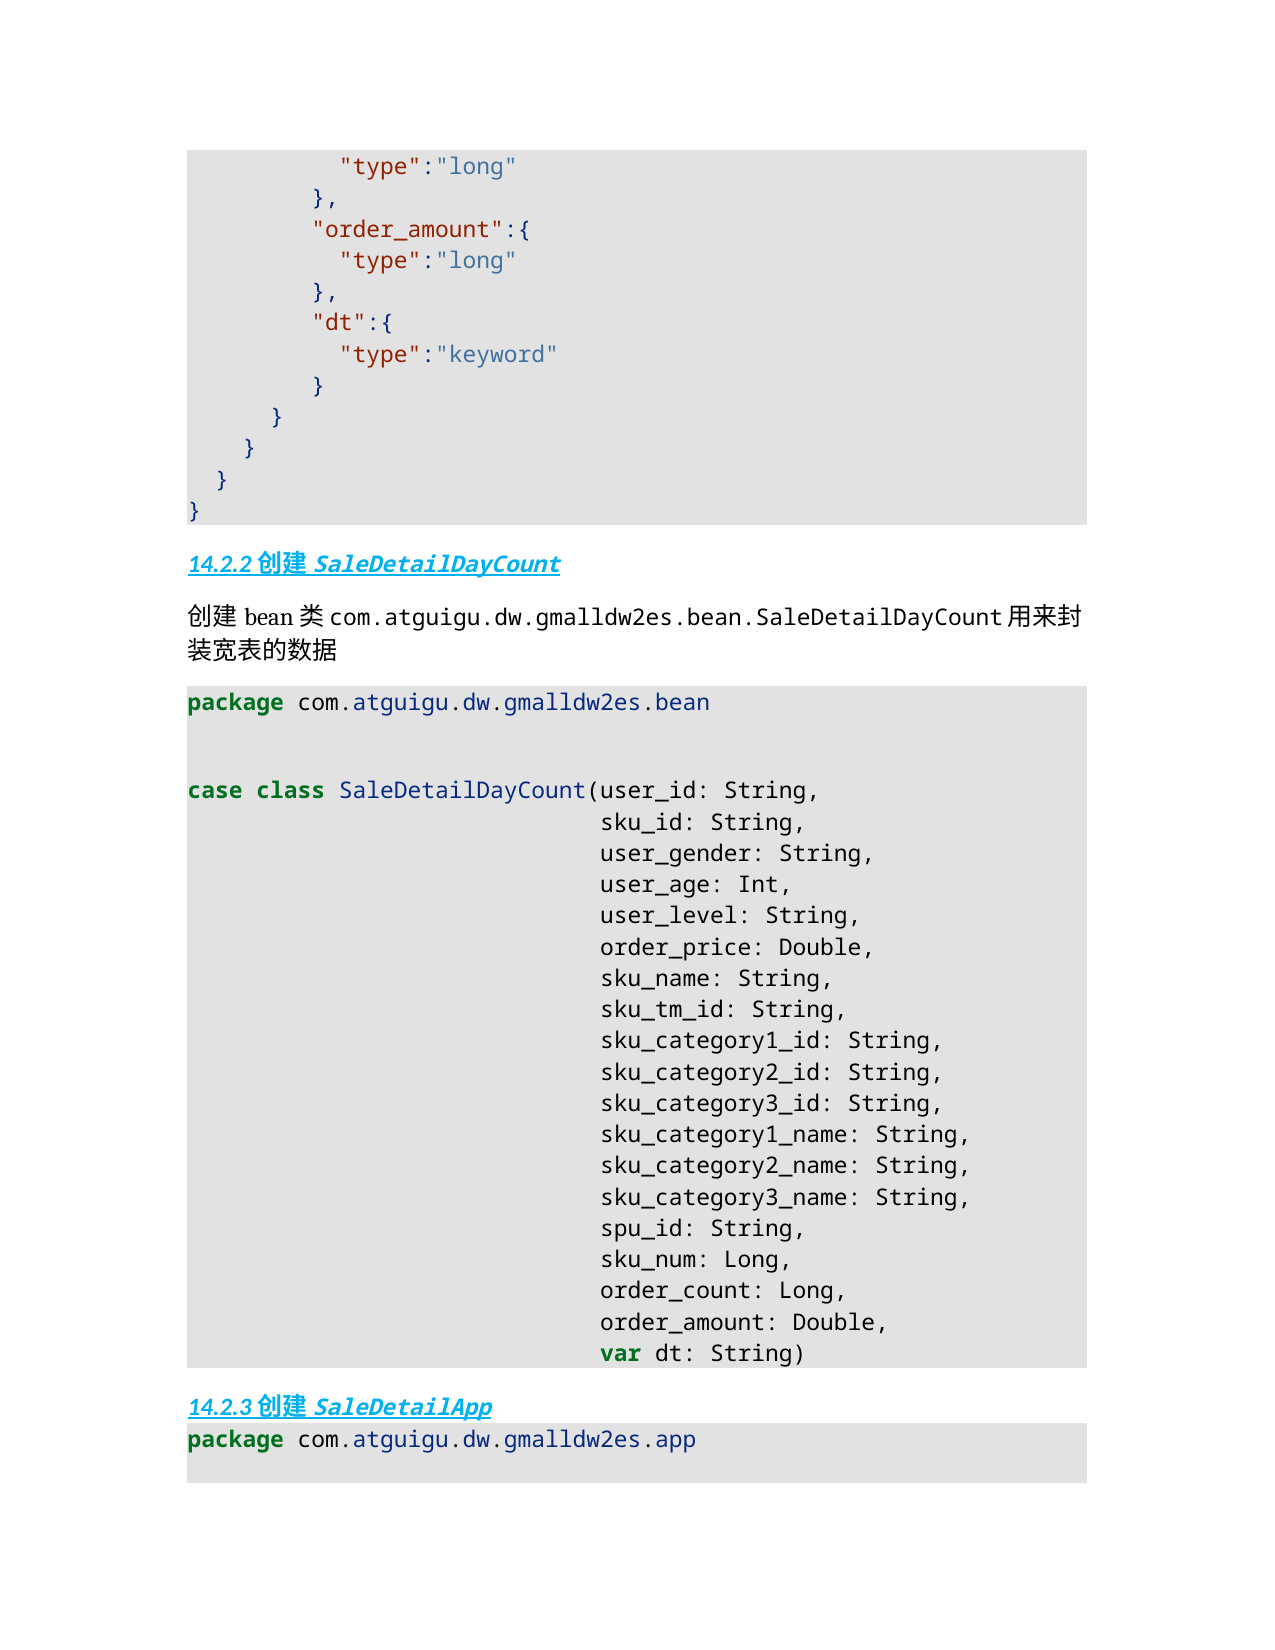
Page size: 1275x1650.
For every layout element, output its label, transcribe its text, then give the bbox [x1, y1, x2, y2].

text 创建 bean 类com.atguigu.dw.gmalldw2es.bean.SaleDetailDayCount用来封装宽表的数据 [187, 599, 1087, 667]
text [187, 150, 1087, 525]
subtitle 14.2.2 创建SaleDetailDayCount [187, 546, 1087, 580]
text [187, 1423, 1087, 1483]
text package com.atguigu.dw.gmalldw2es.bean case class SaleDetailDayCount(user_id: String, sku_id: String, user_gender: String, user_age: Int, user_level: String, order_price: Double, sku_name: String, sku_tm_id: String, sku_category1_id: String, sku_category2_id: String, sku_category3_id: String, sku_category1_name: String, sku_category2_name: String, sku_category3_name: String, spu_id: String, sku_num: Long, order_count: Long, order_amount: Double, var dt: String) [187, 686, 1087, 1368]
subtitle 14.2.3 创建SaleDetailApp [187, 1389, 1087, 1423]
